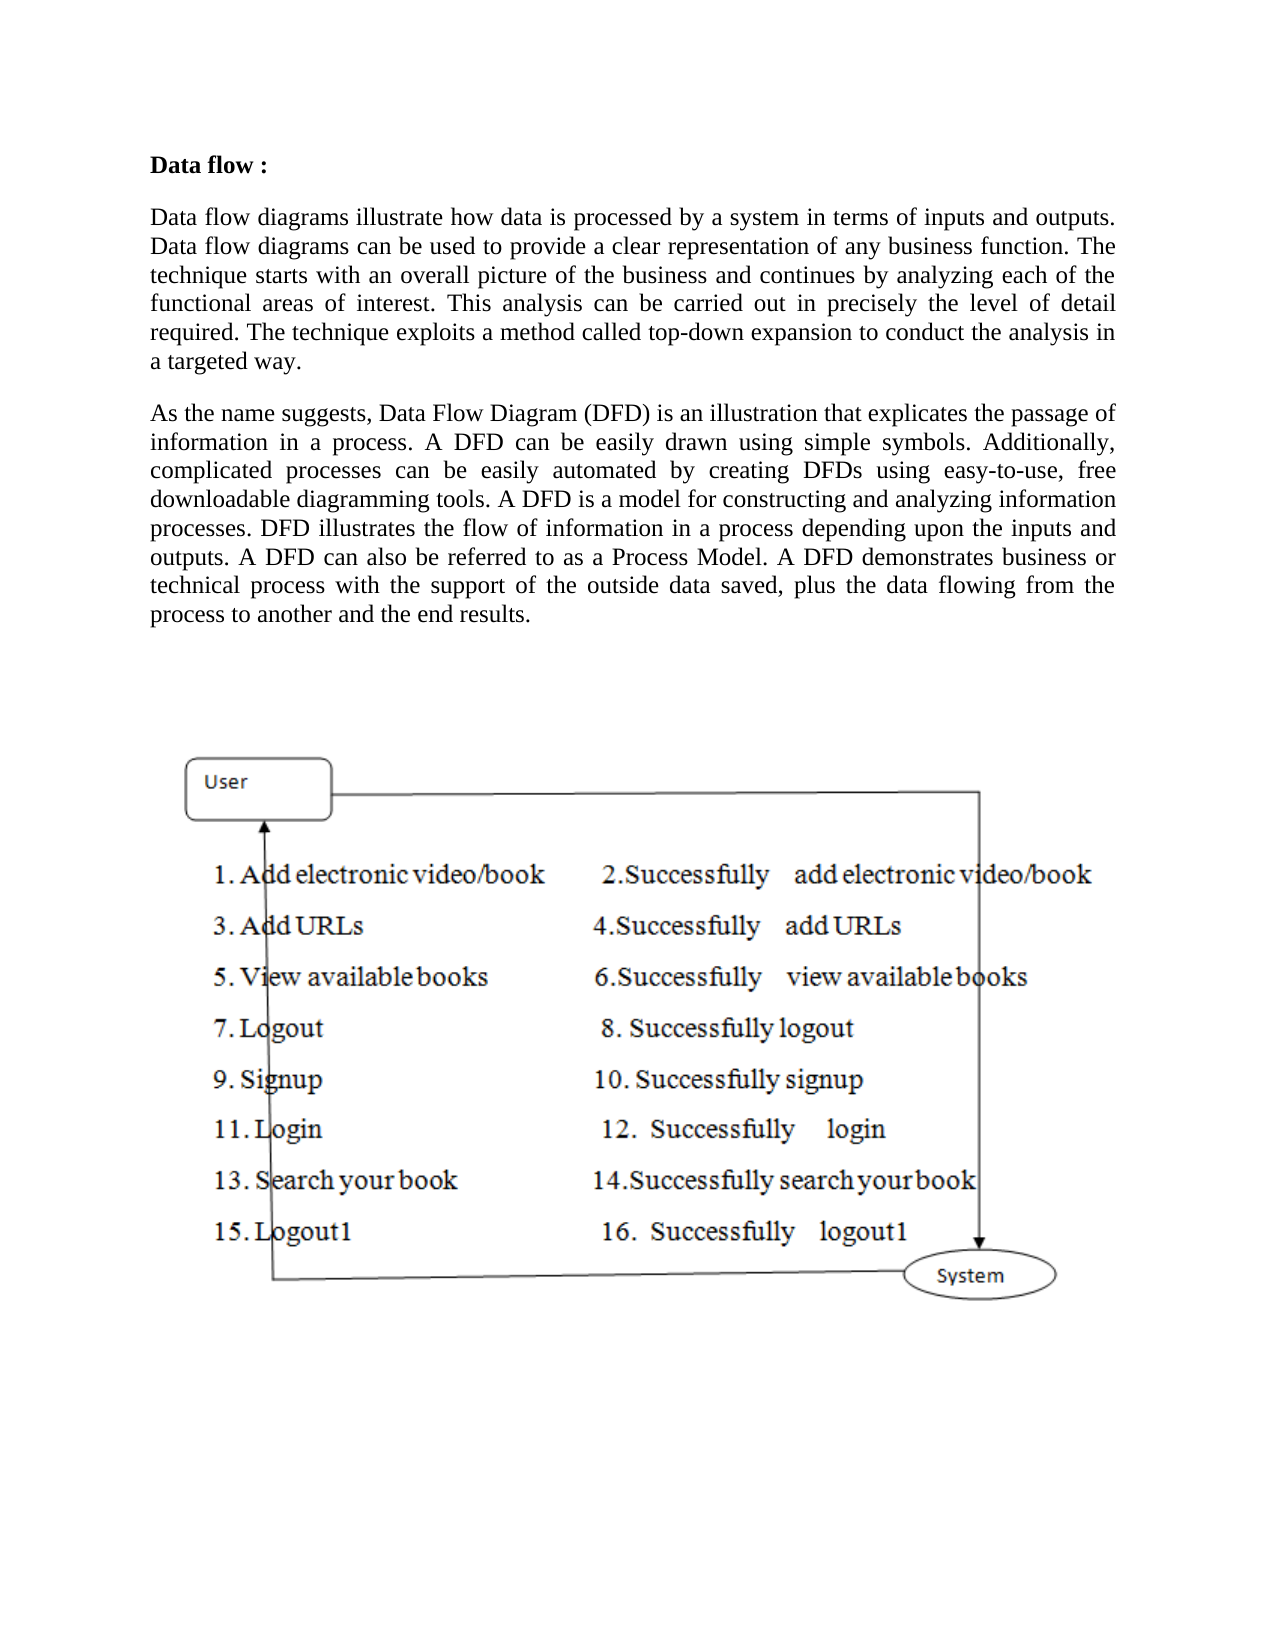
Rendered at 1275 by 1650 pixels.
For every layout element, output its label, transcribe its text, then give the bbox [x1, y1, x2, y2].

picture [150, 703, 1125, 1343]
text As the name suggests, Data Flow Diagram (DFD) is an illustration that explicates the passage of information in a process. A DFD can be easily drawn using simple symbols. Additionally, complicated processes can be easily automated by creating DFDs using easy-to-use, free downloadable diagramming tools. A DFD is a model for constructing and analyzing information processes. DFD illustrates the flow of information in a process depending upon the inputs and outputs. A DFD can also be referred to as a Process Model. A DFD demonstrates business or technical process with the support of the outside data saved, plus the data flowing from the process to another and the end results. [150, 398, 1117, 628]
text Data flow : [150, 150, 1125, 179]
text Data flow diagrams illustrate how data is processed by a system in terms of inputs and outputs. Data flow diagrams can be used to provide a clear representation of any business function. The technique starts with an overall picture of the business and continues by analyzing each of the functional areas of interest. This analysis can be carried out in precisely the level of detail required. The technique exploits a method called top-down expansion to conduct the analysis in a targeted way. [150, 202, 1117, 375]
